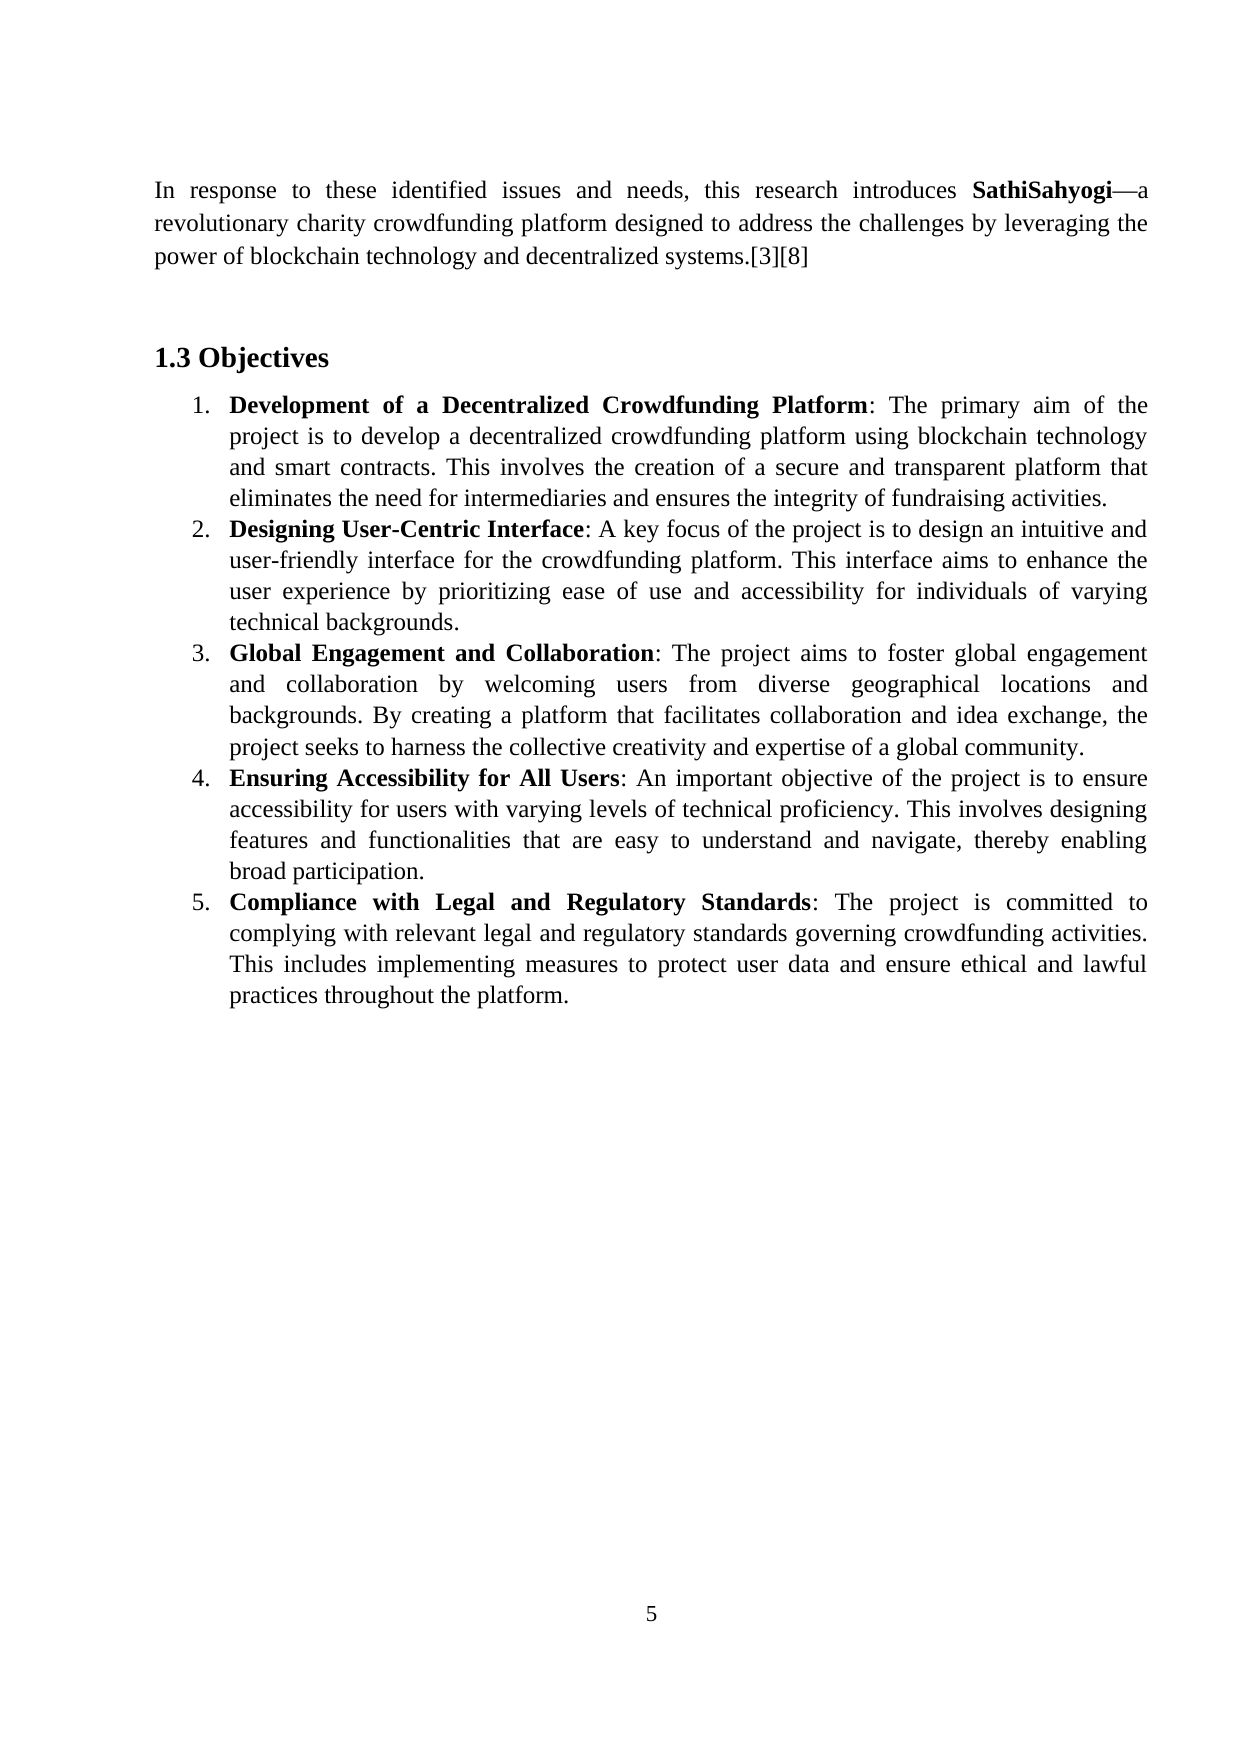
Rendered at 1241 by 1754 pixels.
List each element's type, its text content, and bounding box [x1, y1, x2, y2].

list Compliance with Legal and Regulatory Standards: The project is committed to complying with relevant legal and regulatory standards governing crowdfunding activities. This includes implementing measures to protect user data and ensure ethical and lawful practices throughout the platform. [192, 887, 1148, 1009]
list Global Engagement and Collaboration: The project aims to foster global engagement and collaboration by welcoming users from diverse geographical locations and backgrounds. By creating a platform that facilitates collaboration and idea exchange, the project seeks to harness the collective creativity and expertise of a global community. [192, 638, 1148, 760]
list Designing User-Centric Interface: A key focus of the project is to design an intuitive and user-friendly interface for the crowdfunding platform. This interface aims to enhance the user experience by prioritizing ease of use and accessibility for individuals of varying technical backgrounds. [192, 514, 1148, 636]
list Objectives [154, 340, 1148, 373]
list Ensuring Accessibility for All Users: An important objective of the project is to ensure accessibility for users with varying levels of technical proficiency. This involves designing features and functionalities that are easy to understand and navigate, thereby enabling broad participation. [192, 763, 1148, 884]
list Development of a Decentralized Crowdfunding Platform: The primary aim of the project is to develop a decentralized crowdfunding platform using blockchain technology and smart contracts. This involves the creation of a secure and transparent platform that eliminates the need for intermediaries and ensures the integrity of fundraising activities. [192, 390, 1148, 512]
text In response to these identified issues and needs, this research introduces SathiSahyogi—a revolutionary charity crowdfunding platform designed to address the challenges by leveraging the power of blockchain technology and decentralized systems.[3][8] [154, 175, 1148, 269]
